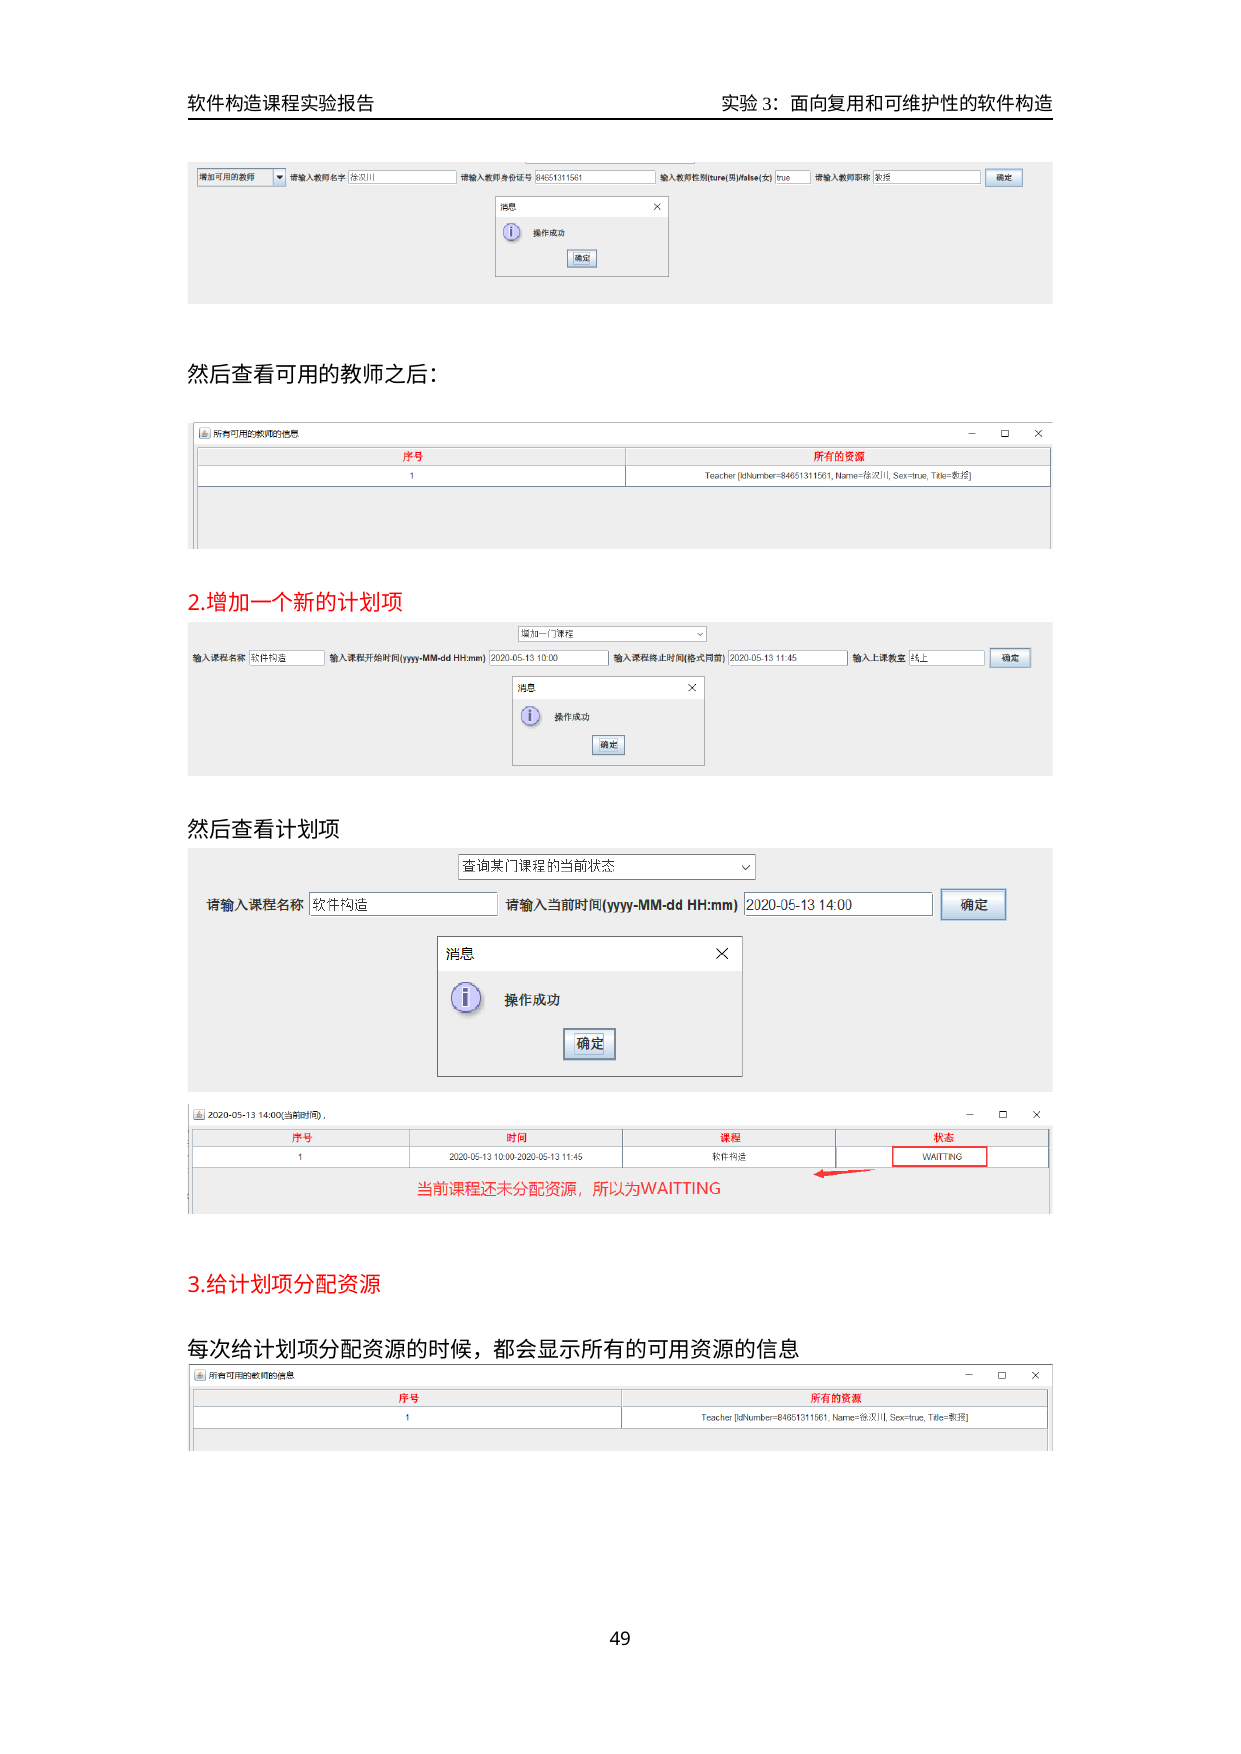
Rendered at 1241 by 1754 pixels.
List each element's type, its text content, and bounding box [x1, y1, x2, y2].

picture [187, 617, 1053, 776]
picture [187, 422, 1053, 549]
picture [187, 1104, 1053, 1214]
text 每次给计划项分配资源的时候，都会显示所有的可用资源的信息 [187, 1332, 1053, 1364]
picture [187, 1364, 1053, 1451]
text 2.增加一个新的计划项 [187, 584, 1053, 617]
text 然后查看计划项 [187, 812, 1053, 844]
text 然后查看可用的教师之后： [187, 357, 1053, 389]
picture [187, 844, 1053, 1092]
picture [187, 162, 1053, 304]
text 3.给计划项分配资源 [187, 1267, 1053, 1299]
